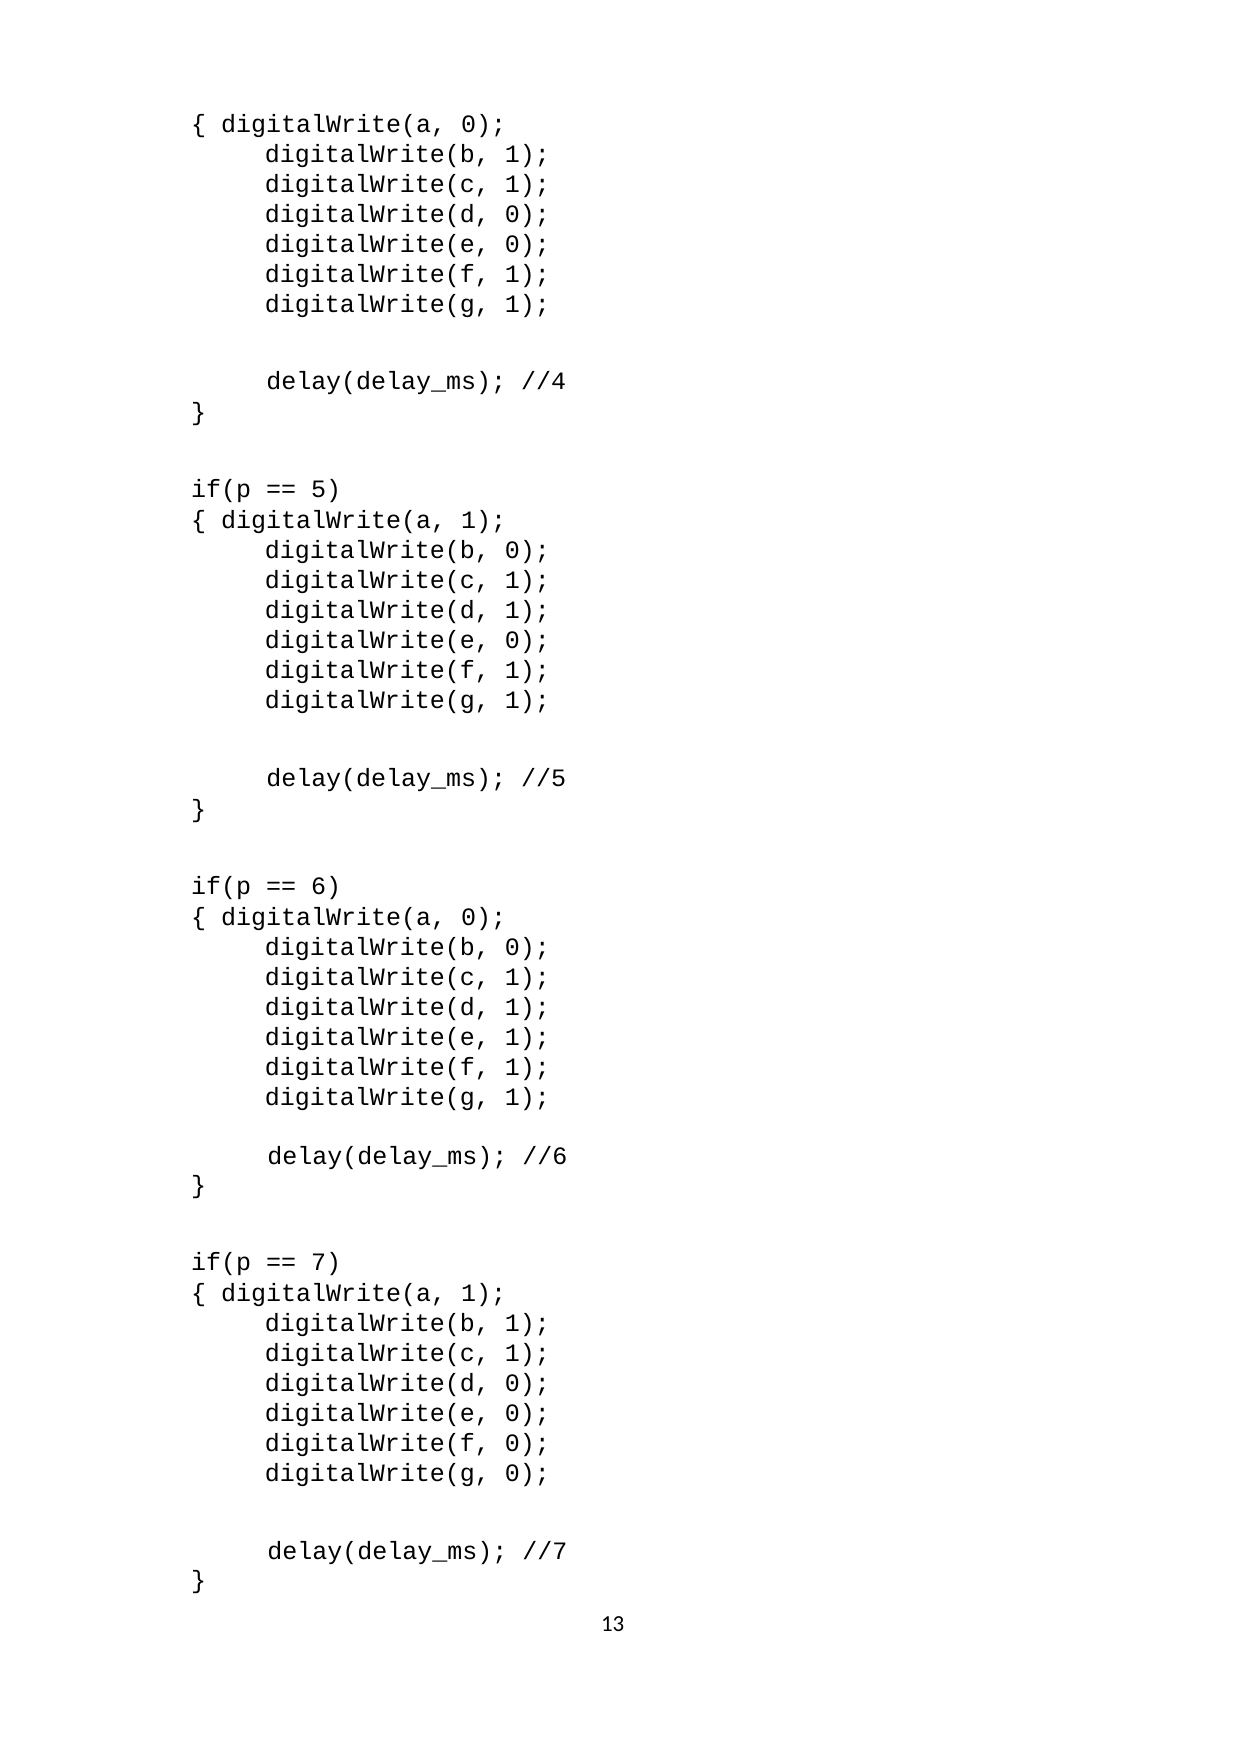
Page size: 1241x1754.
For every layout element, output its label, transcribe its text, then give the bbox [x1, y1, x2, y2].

text delay(delay_ms); //5 [266, 766, 1167, 794]
text if(p == 6) [191, 874, 1167, 902]
text { digitalWrite(a, 1); digitalWrite(b, 1); digitalWrite(c, 1); digitalWrite(d, 0); digitalWrite(e, 0); digitalWrite(f, 0); digitalWrite(g, 0); [191, 1281, 550, 1489]
text } [191, 400, 1167, 428]
text { digitalWrite(a, 0); digitalWrite(b, 1); digitalWrite(c, 1); digitalWrite(d, 0); digitalWrite(e, 0); digitalWrite(f, 1); digitalWrite(g, 1); [191, 111, 550, 319]
text delay(delay_ms); //4 [266, 369, 1167, 397]
text { digitalWrite(a, 0); digitalWrite(b, 0); digitalWrite(c, 1); digitalWrite(d, 1); digitalWrite(e, 1); digitalWrite(f, 1); digitalWrite(g, 1); [191, 904, 550, 1113]
text } [191, 796, 1167, 825]
text } [191, 1568, 1167, 1596]
text if(p == 7) [191, 1250, 1167, 1278]
text if(p == 5) [191, 477, 1167, 505]
text delay(delay_ms); //6 [52, 1143, 567, 1172]
text } [191, 1173, 1167, 1201]
text delay(delay_ms); //7 [52, 1538, 567, 1567]
text { digitalWrite(a, 1); digitalWrite(b, 0); digitalWrite(c, 1); digitalWrite(d, 1); digitalWrite(e, 0); digitalWrite(f, 1); digitalWrite(g, 1); [191, 508, 550, 716]
